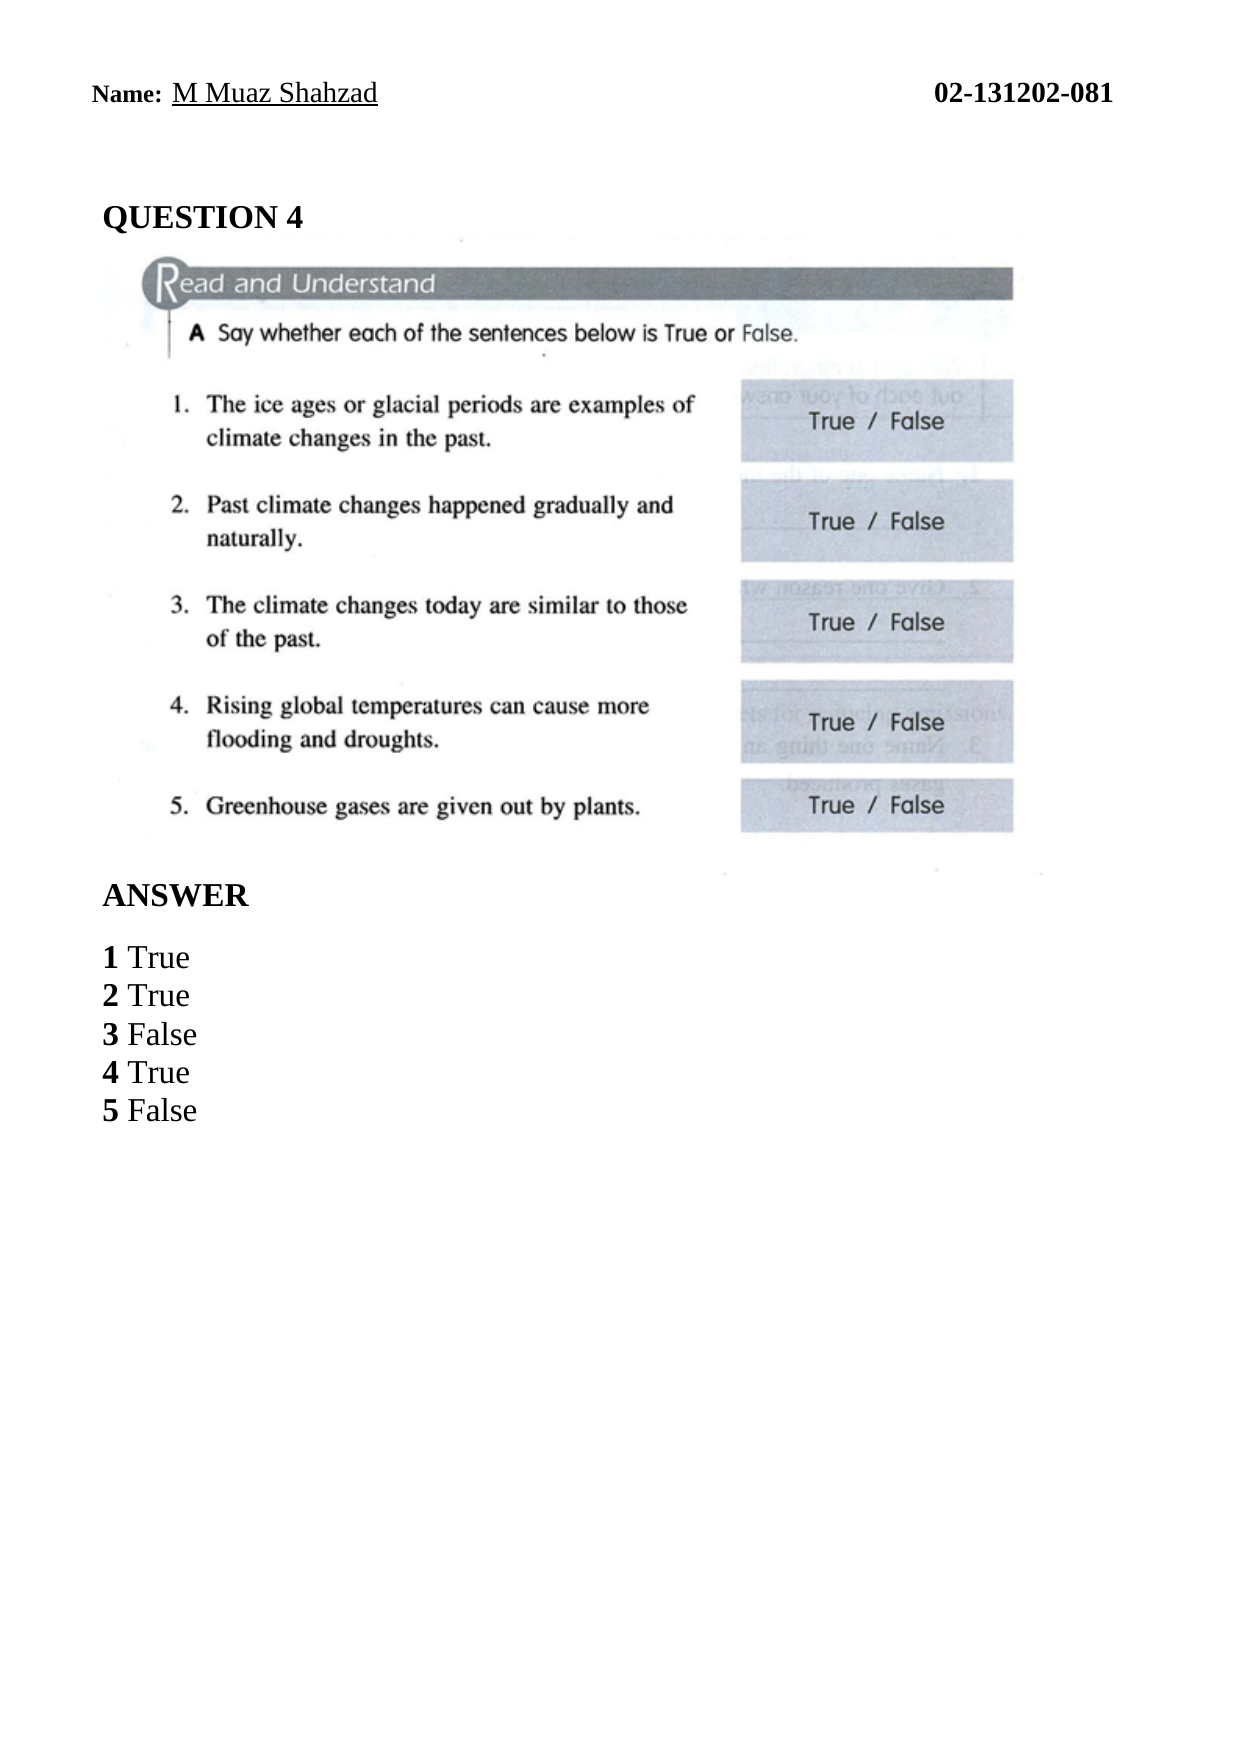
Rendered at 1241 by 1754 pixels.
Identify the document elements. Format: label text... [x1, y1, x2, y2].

text ANSWER [102, 875, 1148, 937]
text 1 True 2 True 3 False 4 True 5 False [102, 937, 1148, 1129]
text QUESTION 4 [102, 121, 1148, 236]
picture [102, 235, 1043, 875]
